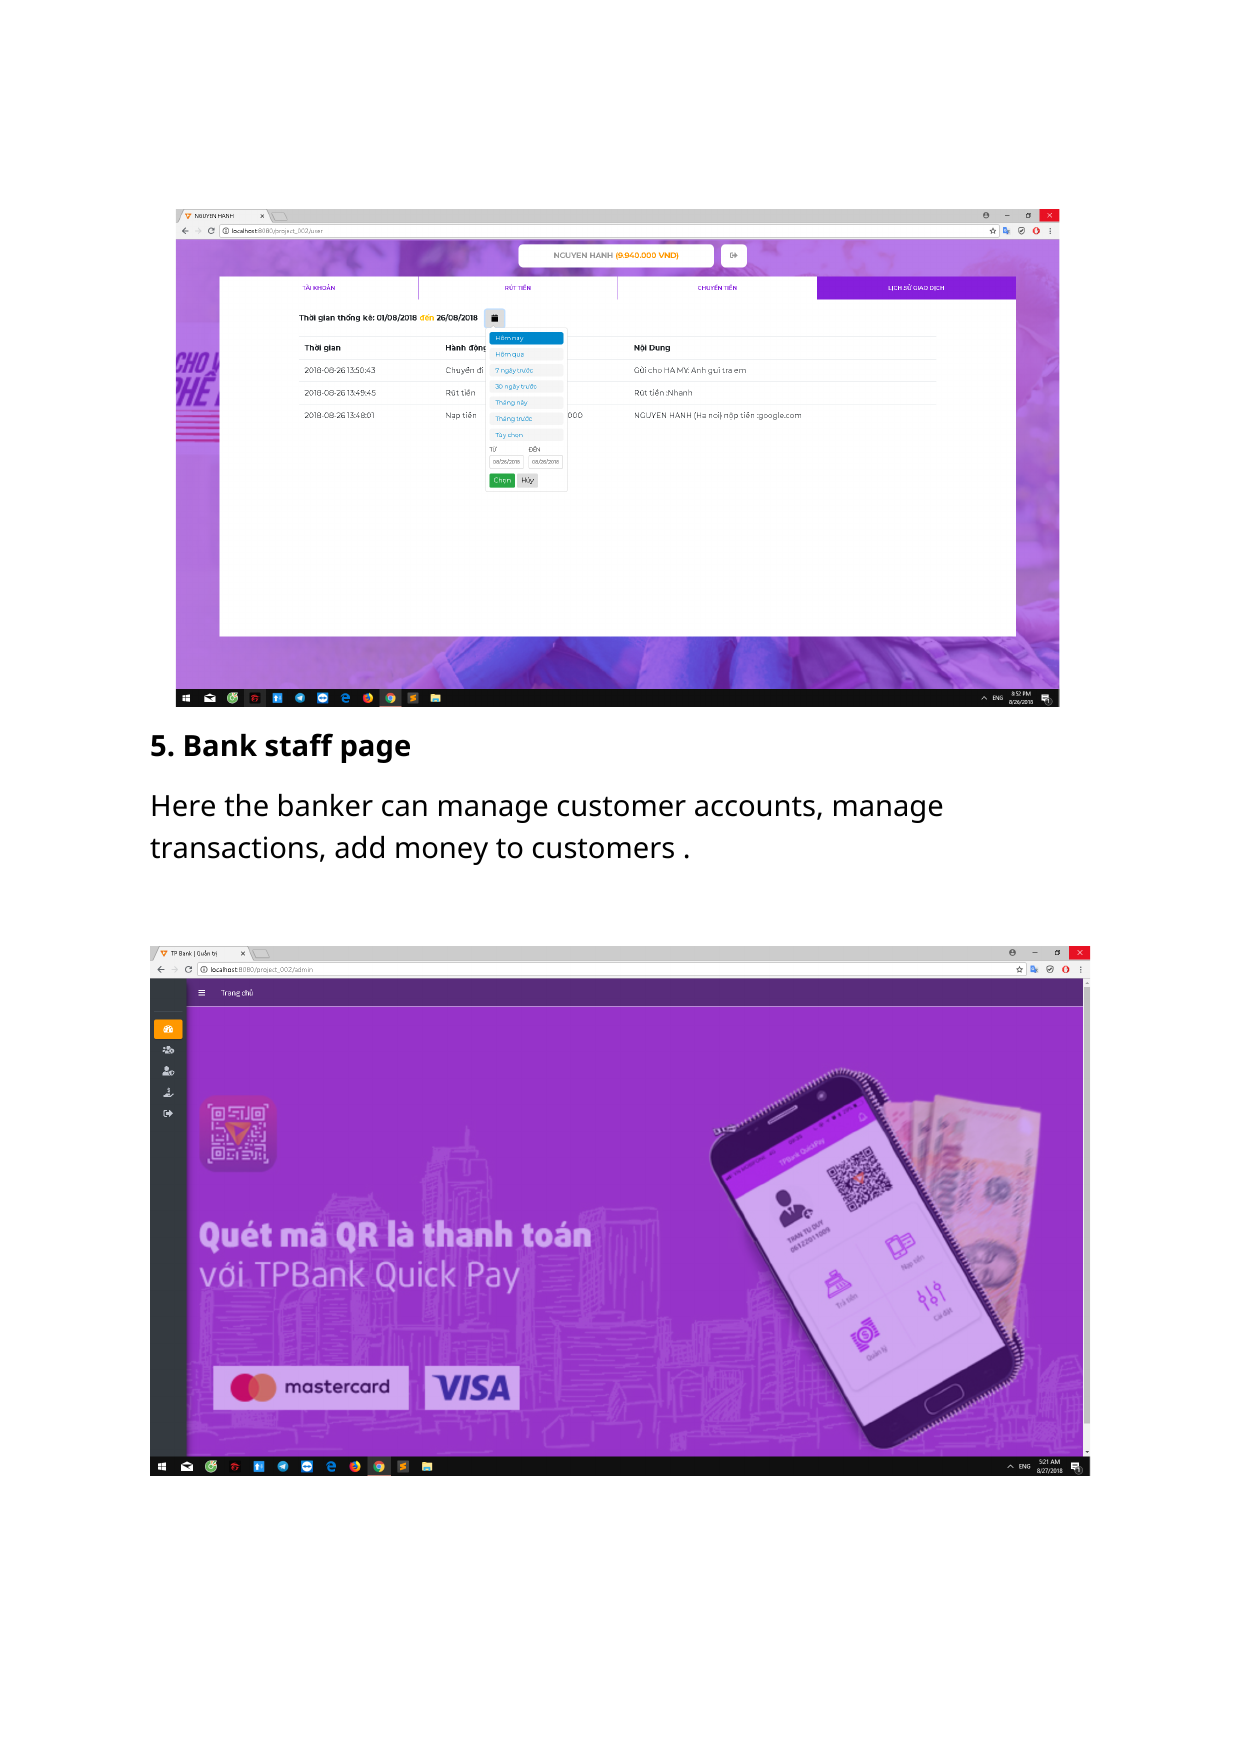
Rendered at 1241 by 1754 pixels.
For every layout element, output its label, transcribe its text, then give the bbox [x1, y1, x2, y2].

text Here the banker can manage customer accounts, manage transactions, add money to customers . [150, 785, 1090, 867]
text 5. Bank staff page [150, 725, 1090, 765]
picture [150, 946, 1091, 1476]
picture [175, 209, 1060, 707]
